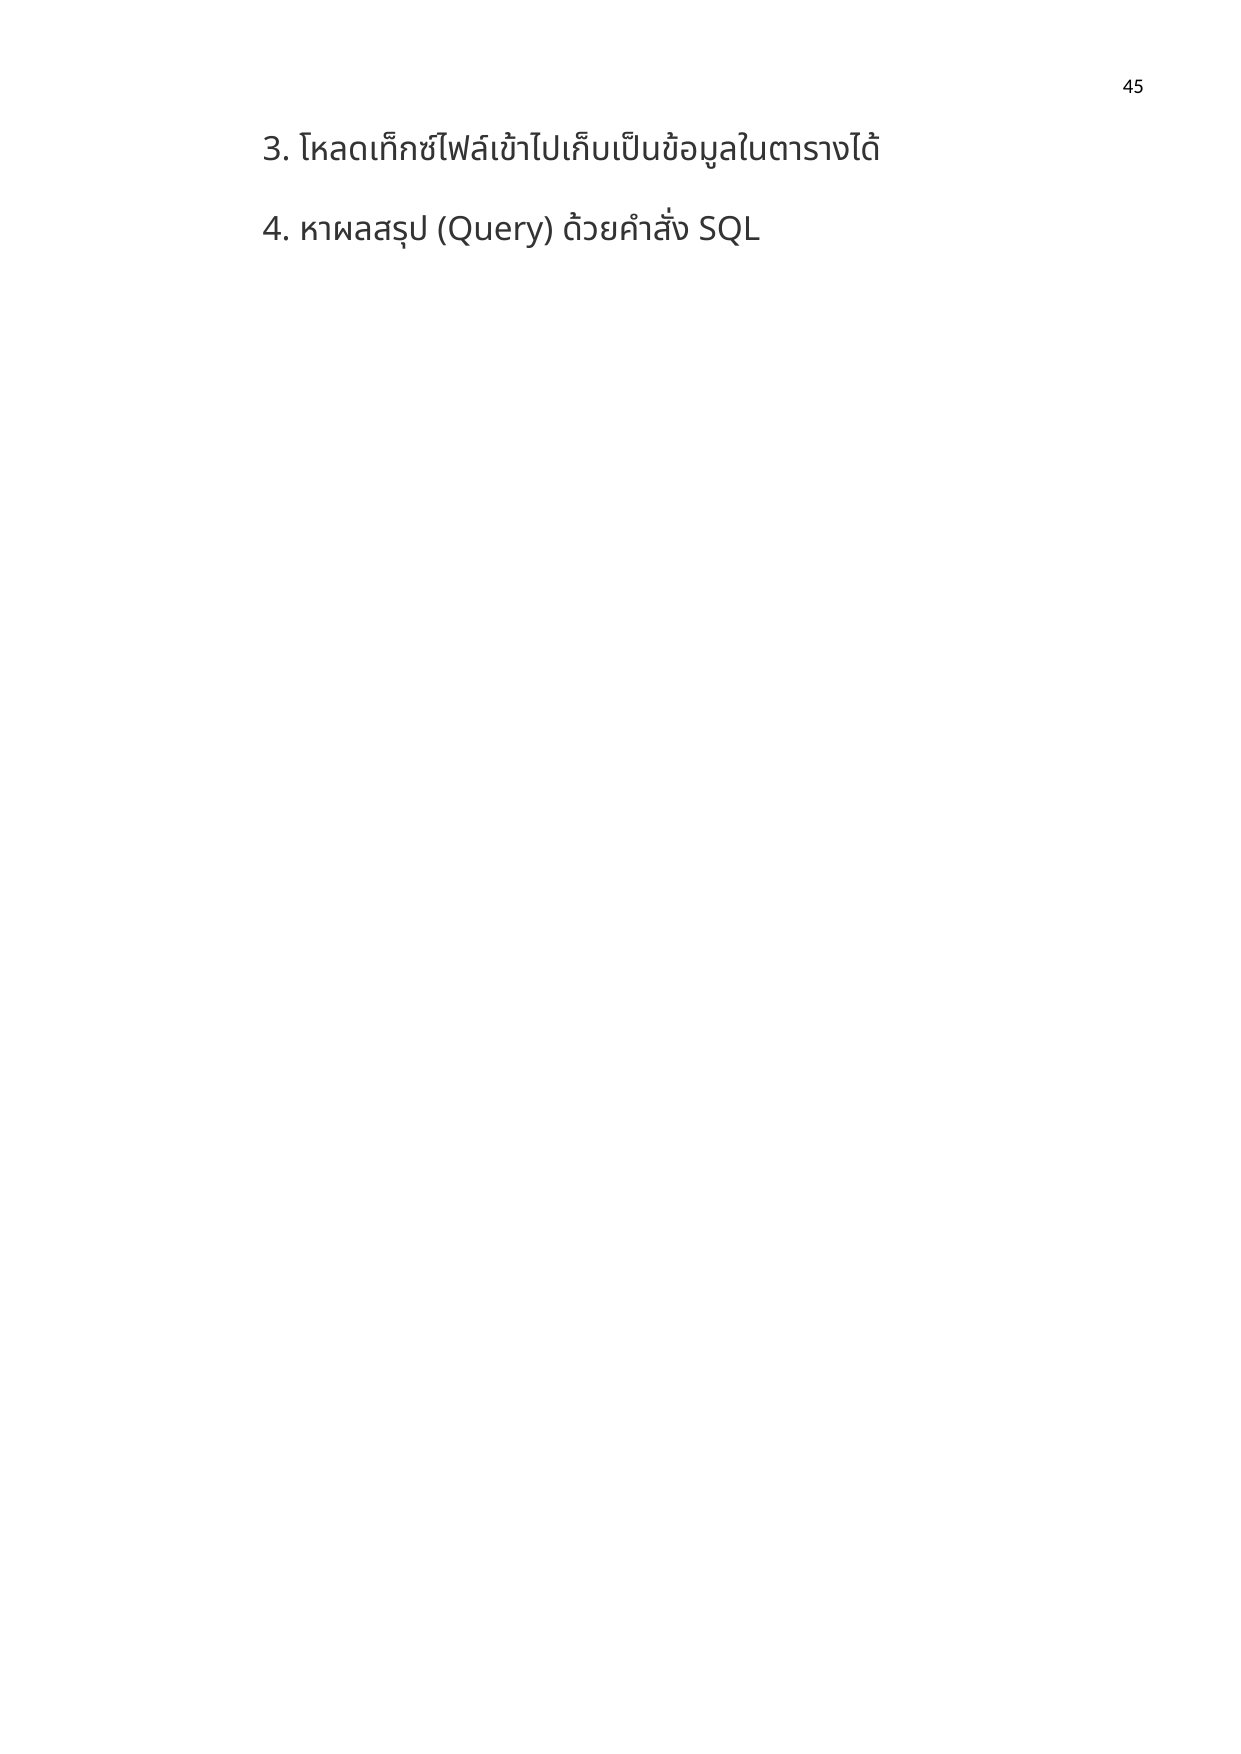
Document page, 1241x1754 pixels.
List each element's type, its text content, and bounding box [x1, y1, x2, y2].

text 3. โหลดเท็กซ์ไฟล์เข้าไปเก็บเป็นข้อมูลในตารางได้ [262, 124, 1144, 175]
text 4. หาผลสรุป (Query) ด้วยคำสั่ง SQL [262, 204, 1144, 255]
